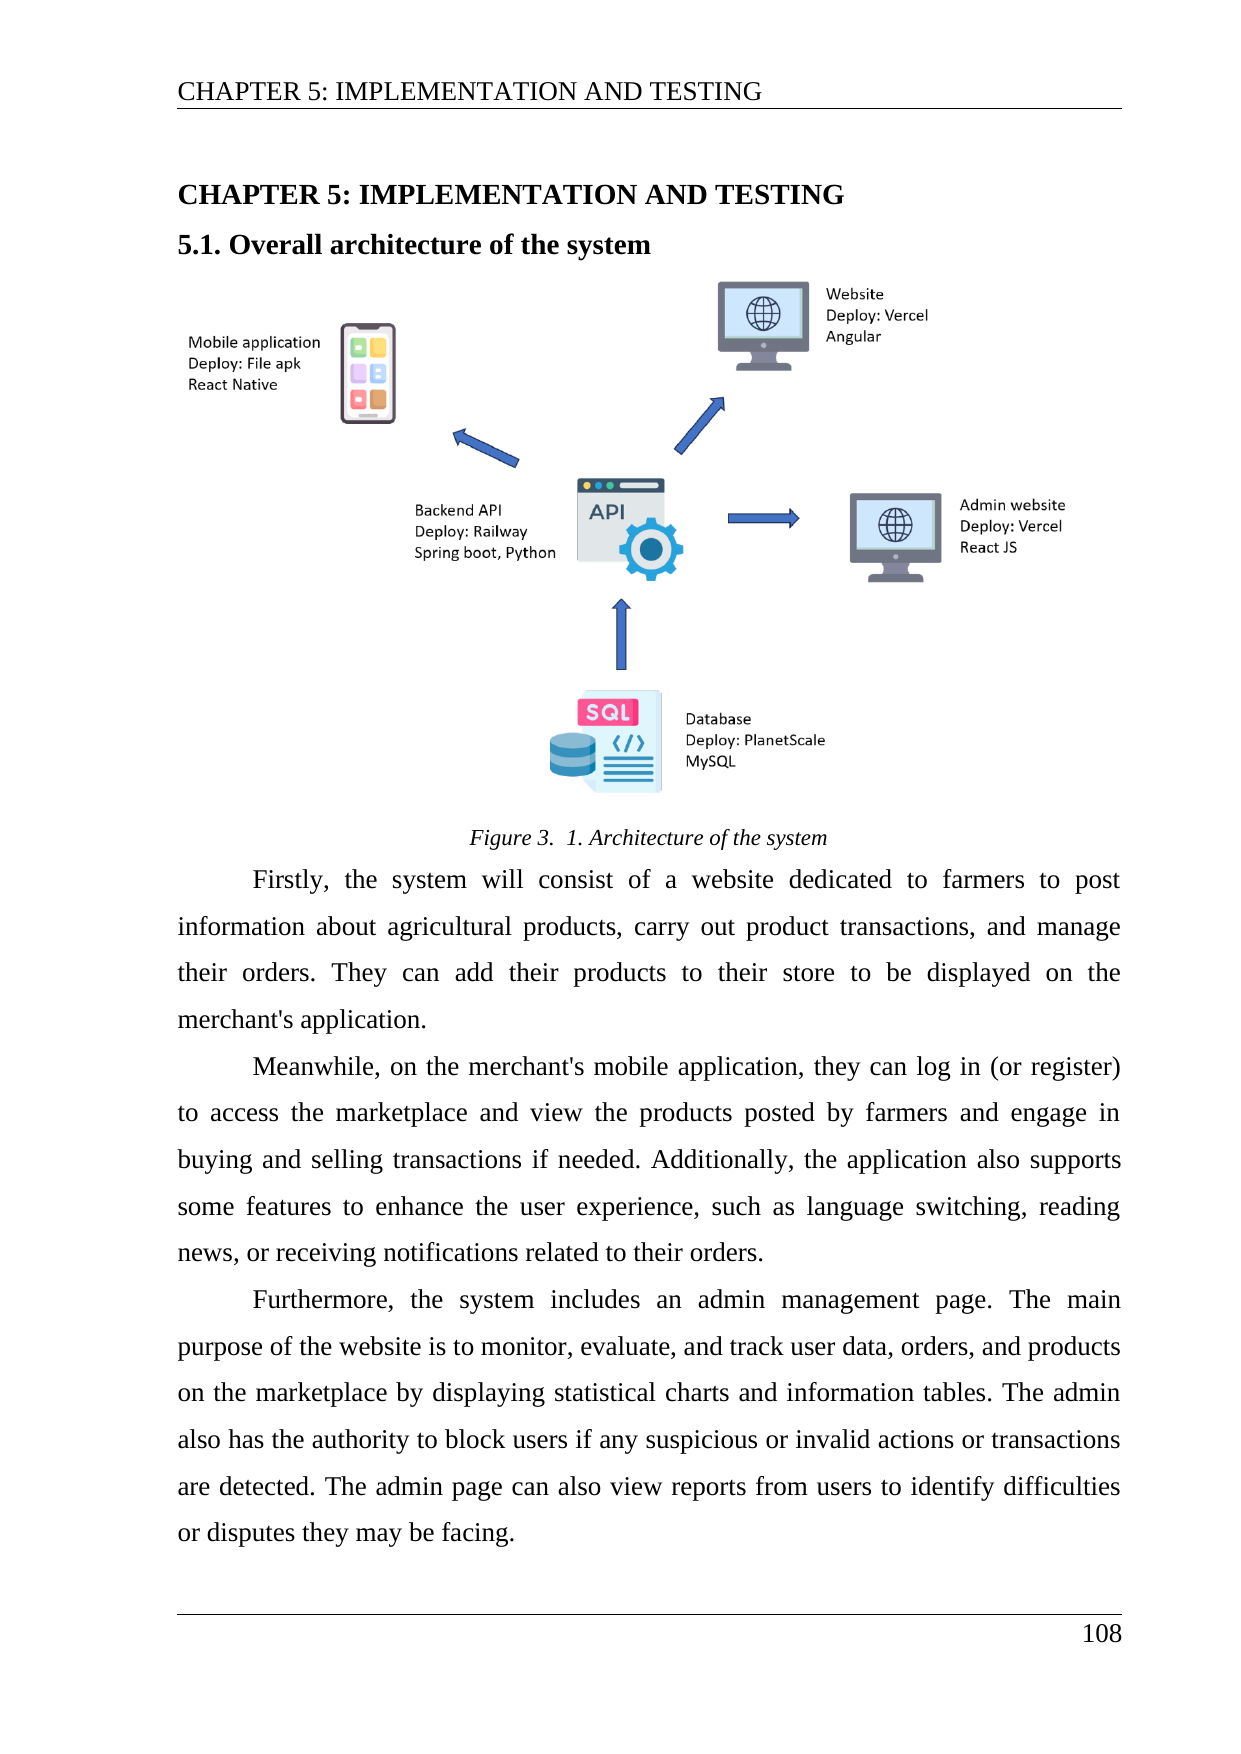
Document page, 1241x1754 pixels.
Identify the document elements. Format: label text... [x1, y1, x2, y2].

subtitle CHAPTER 5: IMPLEMENTATION AND TESTING [177, 177, 1122, 211]
text Firstly, the system will consist of a website dedicated to farmers to post information about agricultural products, carry out product transactions, and manage their orders. They can add their products to their store to be displayed on the merchant's application. [177, 863, 1122, 1034]
text Meanwhile, on the merchant's mobile application, they can log in (or register) to access the marketplace and view the products posted by farmers and engage in buying and selling transactions if needed. Additionally, the application also supports some features to enhance the user experience, such as language switching, reading news, or receiving notifications related to their orders. [177, 1050, 1122, 1267]
picture [177, 277, 1123, 797]
subtitle 5.1. Overall architecture of the system [177, 227, 1122, 261]
text Furthermore, the system includes an admin management page. The main purpose of the website is to monitor, evaluate, and track user data, orders, and products on the marketplace by displaying statistical charts and information tables. The admin also has the authority to block users if any suspicious or invalid actions or transactions are detected. The admin page can also view reports from users to identify difficulties or disputes they may be facing. [177, 1283, 1122, 1547]
